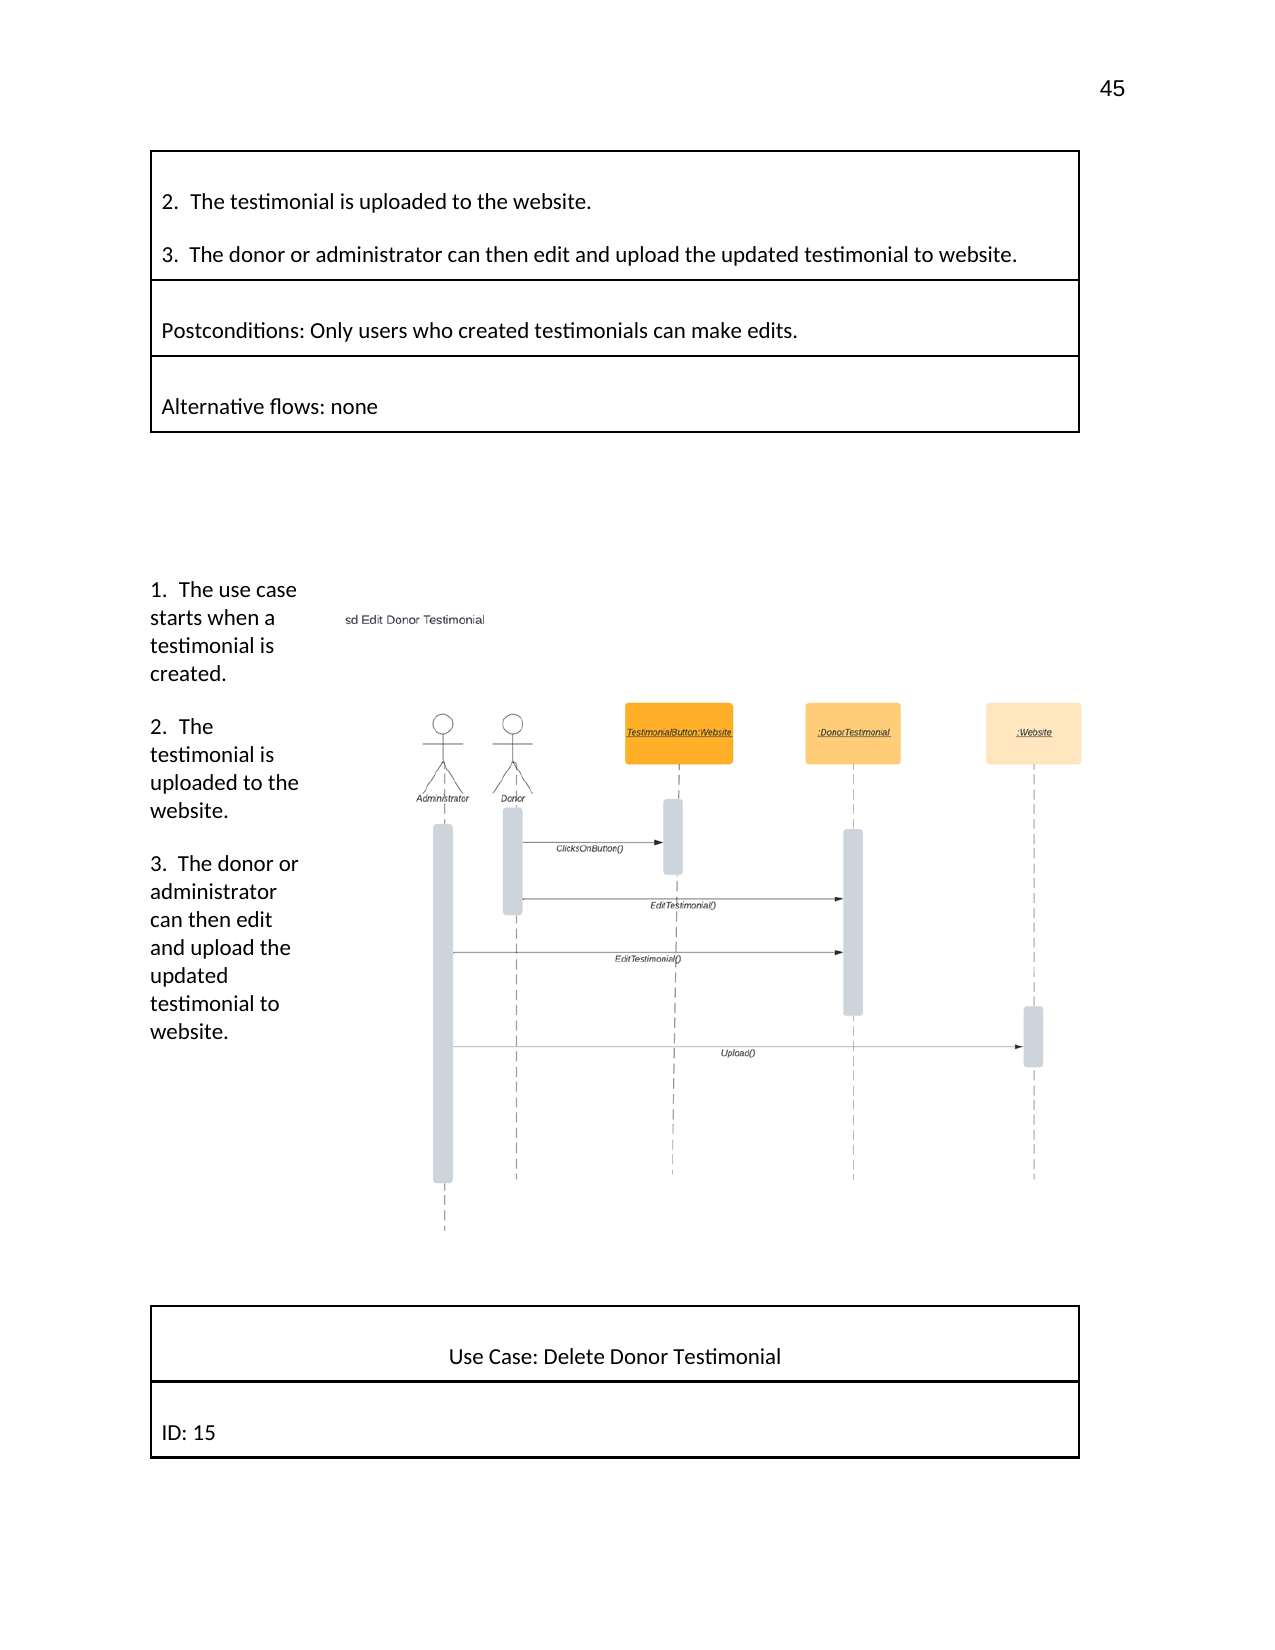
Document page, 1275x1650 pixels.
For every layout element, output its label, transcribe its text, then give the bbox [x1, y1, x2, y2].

table_cell Alternative flows: none [152, 357, 1078, 431]
text 2. The testimonial is uploaded to the website. [150, 712, 322, 824]
table_cell ID: 15 [152, 1383, 1078, 1456]
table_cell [152, 152, 1078, 279]
text 3. The donor or administrator can then edit and upload the updated testimonial to website. [150, 849, 322, 1045]
picture [322, 591, 1204, 1279]
text 1. The use case starts when a testimonial is created. [150, 575, 1125, 687]
table_header Use Case: Delete Donor Testimonial [152, 1307, 1078, 1380]
table_cell Postconditions: Only users who created testimonials can make edits. [152, 281, 1078, 355]
